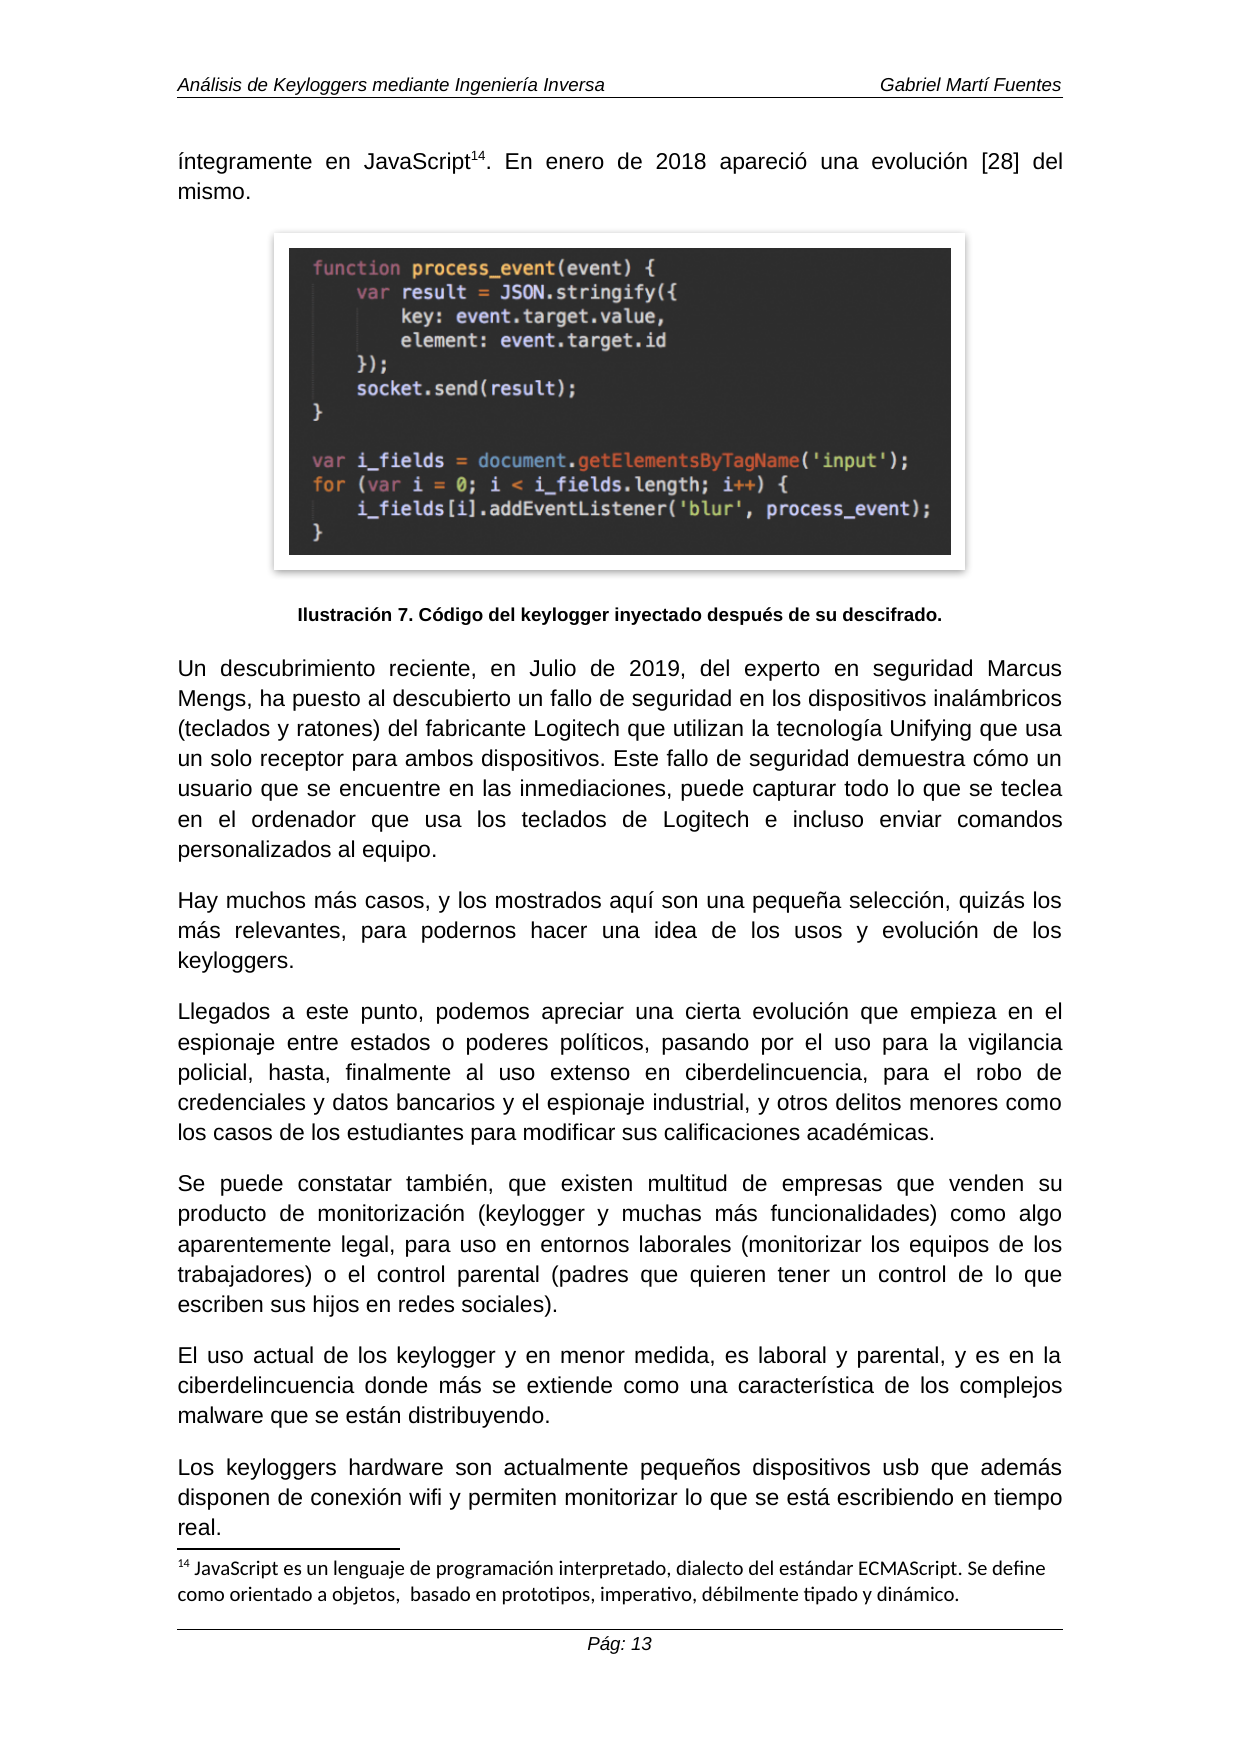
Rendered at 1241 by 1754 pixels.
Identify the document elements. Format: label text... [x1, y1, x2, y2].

text El uso actual de los keylogger y en menor medida, es laboral y parental, y es en la ciberdelincuencia donde más se extiende como una característica de los complejos malware que se están distribuyendo. [177, 1342, 1063, 1429]
text Hay muchos más casos, y los mostrados aquí son una pequeña selección, quizás los más relevantes, para podernos hacer una idea de los usos y evolución de los keyloggers. [177, 887, 1063, 973]
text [177, 148, 1063, 204]
text Llegados a este punto, podemos apreciar una cierta evolución que empieza en el espionaje entre estados o poderes políticos, pasando por el uso para la vigilancia policial, hasta, finalmente al uso extenso en ciberdelincuencia, para el robo de credenciales y datos bancarios y el espionaje industrial, y otros delitos menores como los casos de los estudiantes para modificar sus calificaciones académicas. [177, 998, 1063, 1145]
text Un descubrimiento reciente, en Julio de 2019, del experto en seguridad Marcus Mengs, ha puesto al descubierto un fallo de seguridad en los dispositivos inalámbricos (teclados y ratones) del fabricante Logitech que utilizan la tecnología Unifying que usa un solo receptor para ambos dispositivos. Este fallo de seguridad demuestra cómo un usuario que se encuentre en las inmediaciones, puede capturar todo lo que se teclea en el ordenador que usa los teclados de Logitech e incluso enviar comandos personalizados al equipo. [177, 654, 1063, 862]
text Los keyloggers hardware son actualmente pequeños dispositivos usb que además disponen de conexión wifi y permiten monitorizar lo que se está escribiendo en tiempo real. [177, 1453, 1063, 1540]
picture [289, 248, 951, 555]
text Se puede constatar también, que existen multitud de empresas que venden su producto de monitorización (keylogger y muchas más funcionalidades) como algo aparentemente legal, para uso en entornos laborales (monitorizar los equipos de los trabajadores) o el control parental (padres que quieren tener un control de lo que escriben sus hijos en redes sociales). [177, 1170, 1063, 1317]
